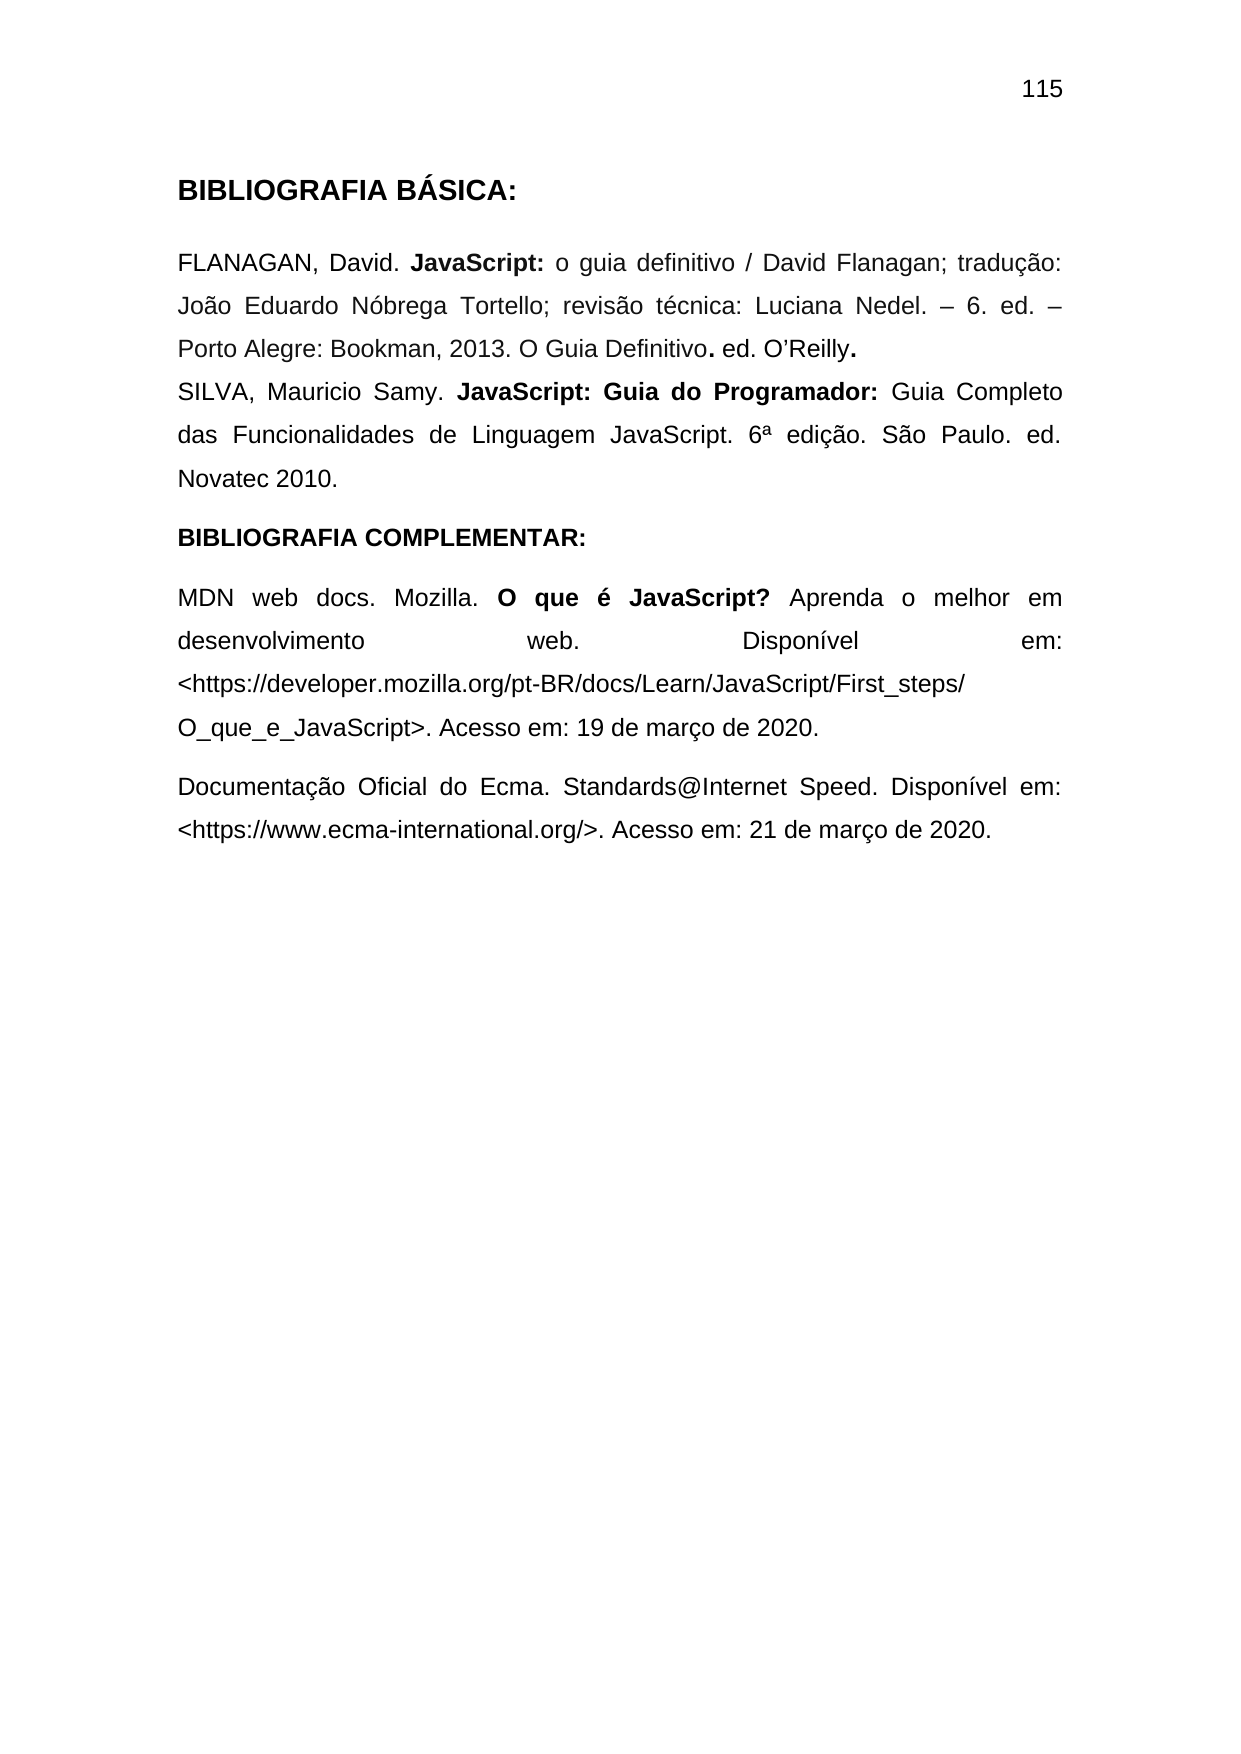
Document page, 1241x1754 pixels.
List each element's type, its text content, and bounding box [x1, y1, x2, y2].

subtitle BIBLIOGRAFIA BÁSICA: [177, 173, 1063, 206]
text BIBLIOGRAFIA COMPLEMENTAR: [177, 523, 1063, 552]
text Documentação Oficial do Ecma. Standards@Internet Speed. Disponível em: <https://www.ecma-international.org/>. Acesso em: 21 de março de 2020. [177, 772, 1063, 844]
subtitle FLANAGAN, David. JavaScript: o guia definitivo / David Flanagan; tradução: João Eduardo Nóbrega Tortello; revisão técnica: Luciana Nedel. – 6. ed. – Porto Alegre: Bookman, 2013. O Guia Definitivo. ed. O’Reilly. [177, 248, 1063, 363]
text SILVA, Mauricio Samy. JavaScript: Guia do Programador: Guia Completo das Funcionalidades de Linguagem JavaScript. 6ª edição. São Paulo. ed. Novatec 2010. [177, 377, 1063, 492]
text MDN web docs. Mozilla. O que é JavaScript? Aprenda o melhor em desenvolvimento web. Disponível em: <https://developer.mozilla.org/pt-BR/docs/Learn/JavaScript/First_steps/O_que_e_JavaScript>. Acesso em: 19 de março de 2020. [177, 583, 1063, 741]
